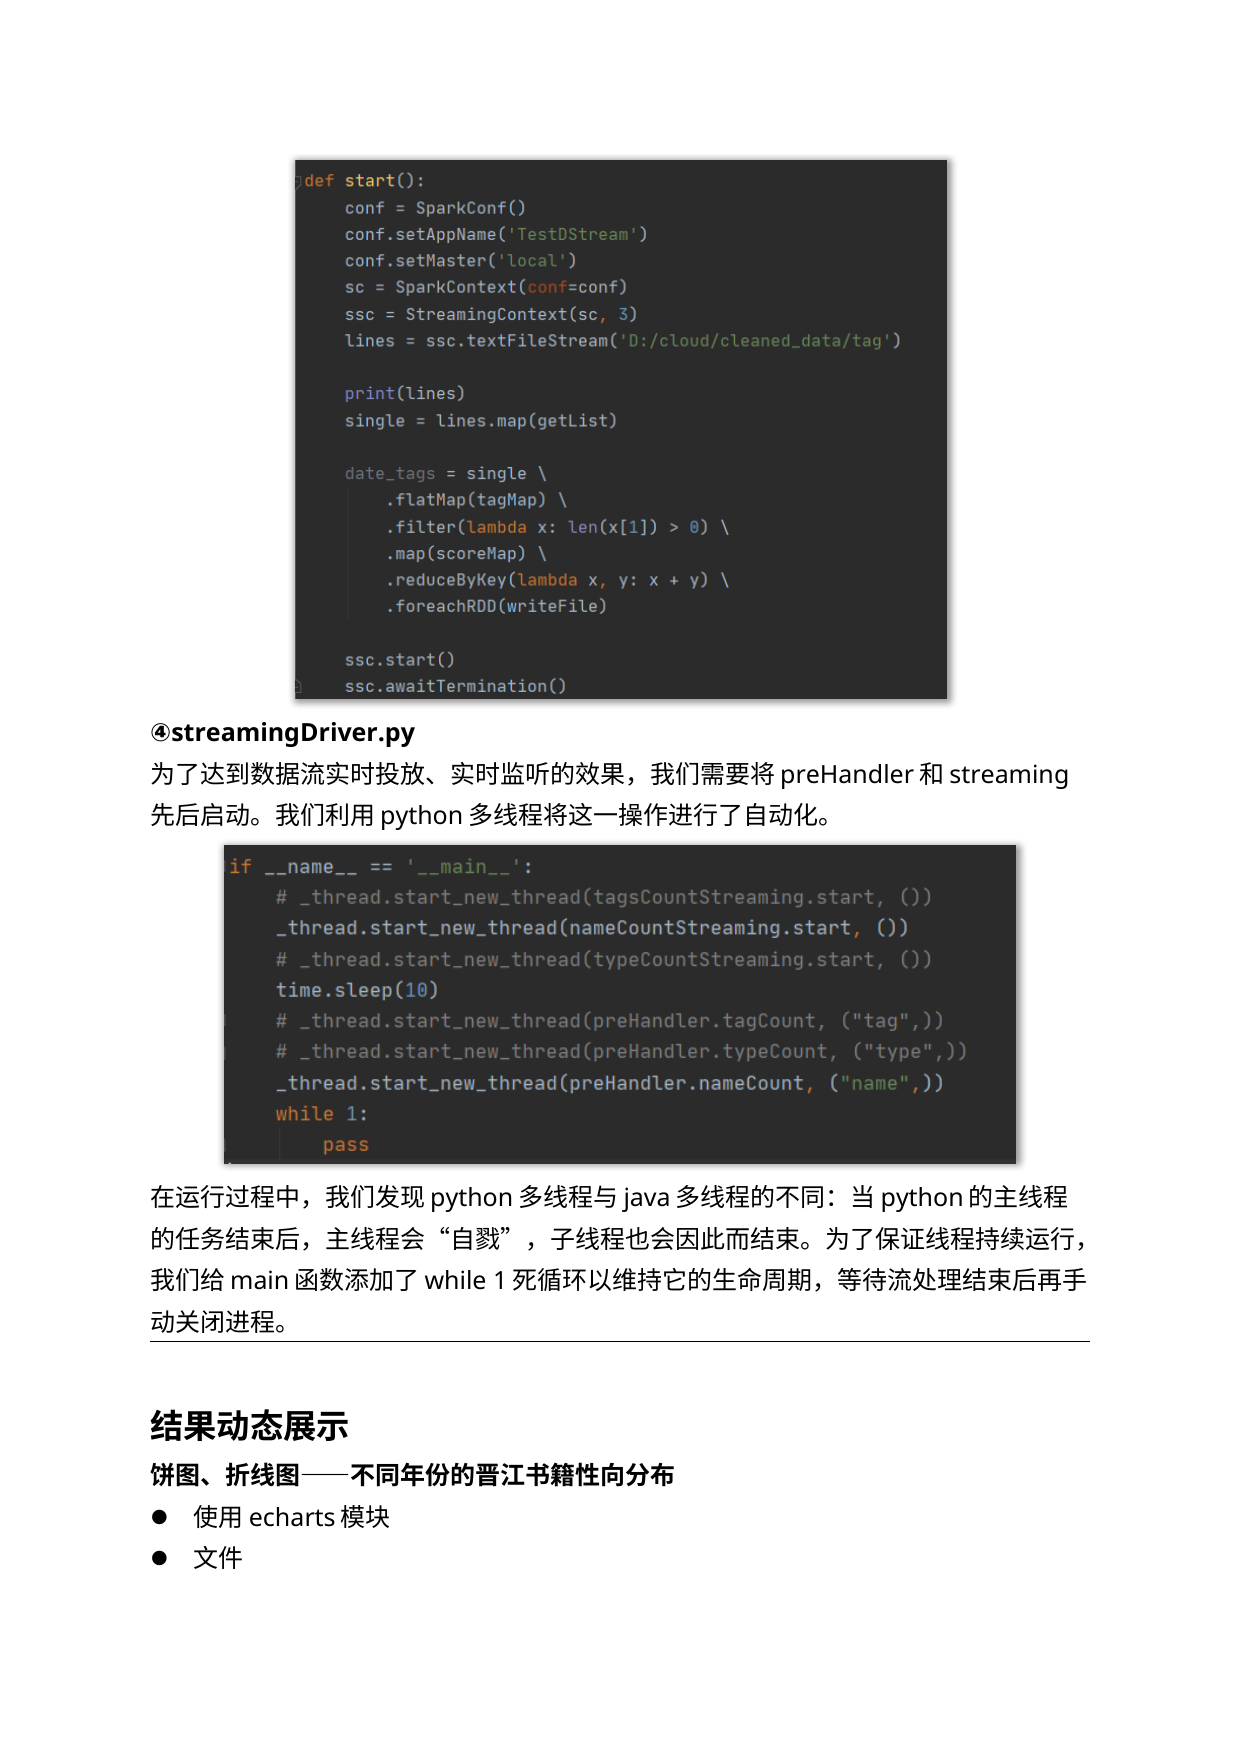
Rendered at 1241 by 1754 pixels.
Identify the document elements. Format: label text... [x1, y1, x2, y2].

text 为了达到数据流实时投放、实时监听的效果，我们需要将preHandler和streaming先后启动。我们利用python多线程将这一操作进行了自动化。 [150, 754, 1090, 832]
picture [295, 160, 947, 699]
text 在运行过程中，我们发现python多线程与java多线程的不同：当python的主线程的任务结束后，主线程会“自戮”，子线程也会因此而结束。为了保证线程持续运行，我们给main函数添加了while 1死循环以维持它的生命周期，等待流处理结束后再手动关闭进程。 [150, 1177, 1090, 1341]
text 饼图、折线图——不同年份的晋江书籍性向分布 [150, 1455, 1090, 1492]
list 使用echarts模块 [150, 1497, 1090, 1533]
text 结果动态展示 [150, 1400, 1090, 1448]
picture [224, 845, 1016, 1164]
text ④streamingDriver.py [150, 715, 1090, 749]
list 文件 [150, 1539, 1090, 1575]
